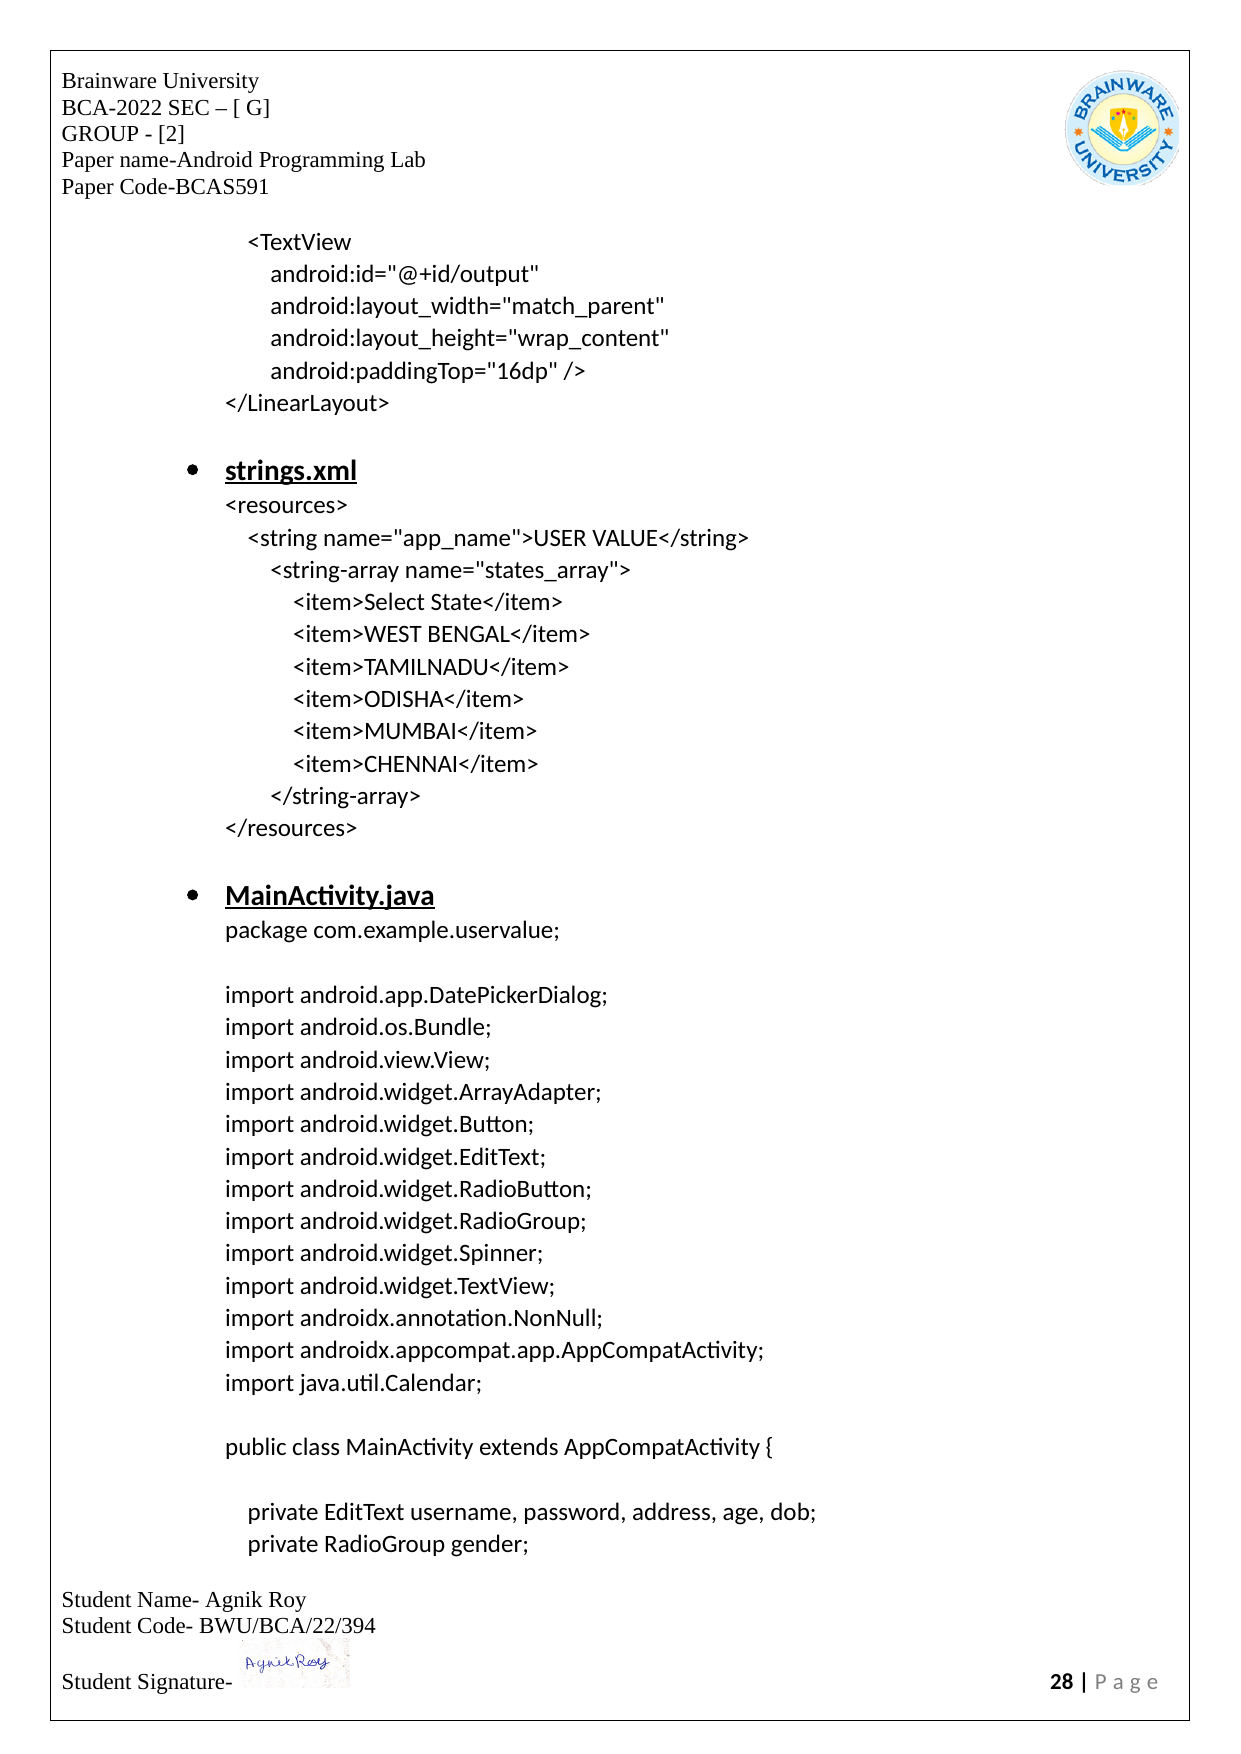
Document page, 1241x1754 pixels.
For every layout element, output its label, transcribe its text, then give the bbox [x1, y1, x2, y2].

text import android.os.Bundle; [225, 1011, 1181, 1042]
text </string-array> [225, 780, 1181, 811]
text android:layout_width="match_parent" [225, 290, 1181, 321]
text import android.widget.Spinner; [225, 1237, 1181, 1268]
text <TextView [225, 226, 1181, 256]
text android:paddingTop="16dp" /> [225, 355, 1181, 385]
text <item>Select State</item> [225, 586, 1181, 617]
picture [238, 1638, 350, 1688]
text import android.widget.ArrayAdapter; [225, 1076, 1181, 1107]
text public class MainActivity extends AppCompatActivity { [225, 1431, 1181, 1462]
text <resources> [225, 489, 1181, 520]
text private EditText username, password, address, age, dob; [225, 1496, 1181, 1526]
text <item>WEST BENGAL</item> [225, 618, 1181, 649]
text <item>ODISHA</item> [225, 683, 1181, 714]
text import android.widget.TextView; [225, 1270, 1181, 1300]
text private RadioGroup gender; [225, 1528, 1181, 1559]
list strings.xml [187, 452, 1181, 487]
text import android.widget.RadioButton; [225, 1173, 1181, 1203]
text <string-array name="states_array"> [225, 554, 1181, 584]
text </LinearLayout> [225, 387, 1181, 418]
text android:id="@+id/output" [225, 258, 1181, 288]
text import android.widget.RadioGroup; [225, 1205, 1181, 1236]
picture [1064, 70, 1180, 186]
text import androidx.appcompat.app.AppCompatActivity; [225, 1334, 1181, 1365]
text <item>TAMILNADU</item> [225, 651, 1181, 681]
list MainActivity.java [187, 877, 1181, 912]
text <item>CHENNAI</item> [225, 748, 1181, 778]
text package com.example.uservalue; [225, 914, 1181, 945]
text android:layout_height="wrap_content" [225, 322, 1181, 353]
text </resources> [225, 812, 1181, 843]
text import android.view.View; [225, 1044, 1181, 1074]
text import java.util.Calendar; [225, 1367, 1181, 1397]
text import android.app.DatePickerDialog; [225, 979, 1181, 1010]
text import androidx.annotation.NonNull; [225, 1302, 1181, 1333]
text <item>MUMBAI</item> [225, 715, 1181, 746]
text import android.widget.EditText; [225, 1141, 1181, 1171]
text <string name="app_name">USER VALUE</string> [225, 522, 1181, 552]
text import android.widget.Button; [225, 1108, 1181, 1139]
